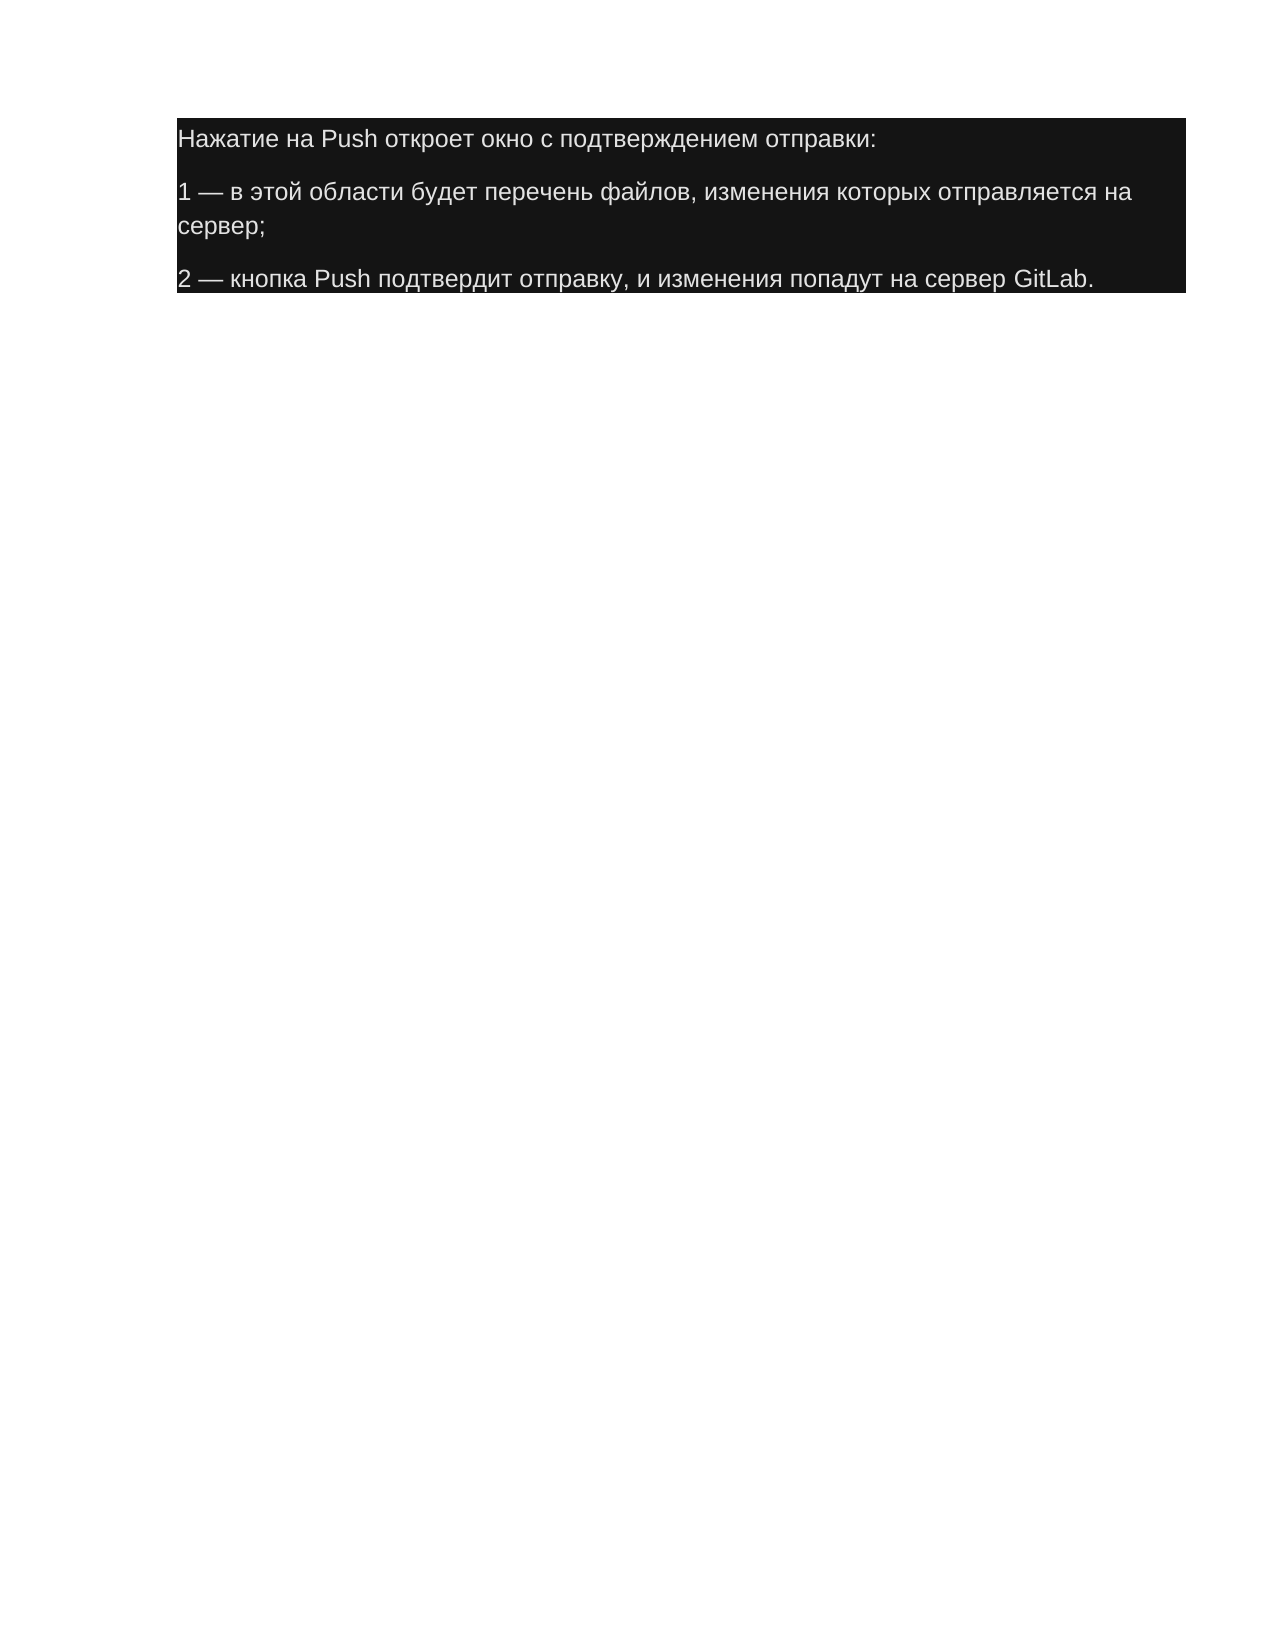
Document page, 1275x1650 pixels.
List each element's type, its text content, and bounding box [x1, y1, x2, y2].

text Нажатие на Push откроет окно с подтверждением отправки: [177, 118, 1186, 152]
text 2 — кнопка Push подтвердит отправку, и изменения попадут на сервер GitLab. [177, 259, 1186, 293]
text 1 — в этой области будет перечень файлов, изменения которых отправляется на сервер; [177, 171, 1186, 240]
